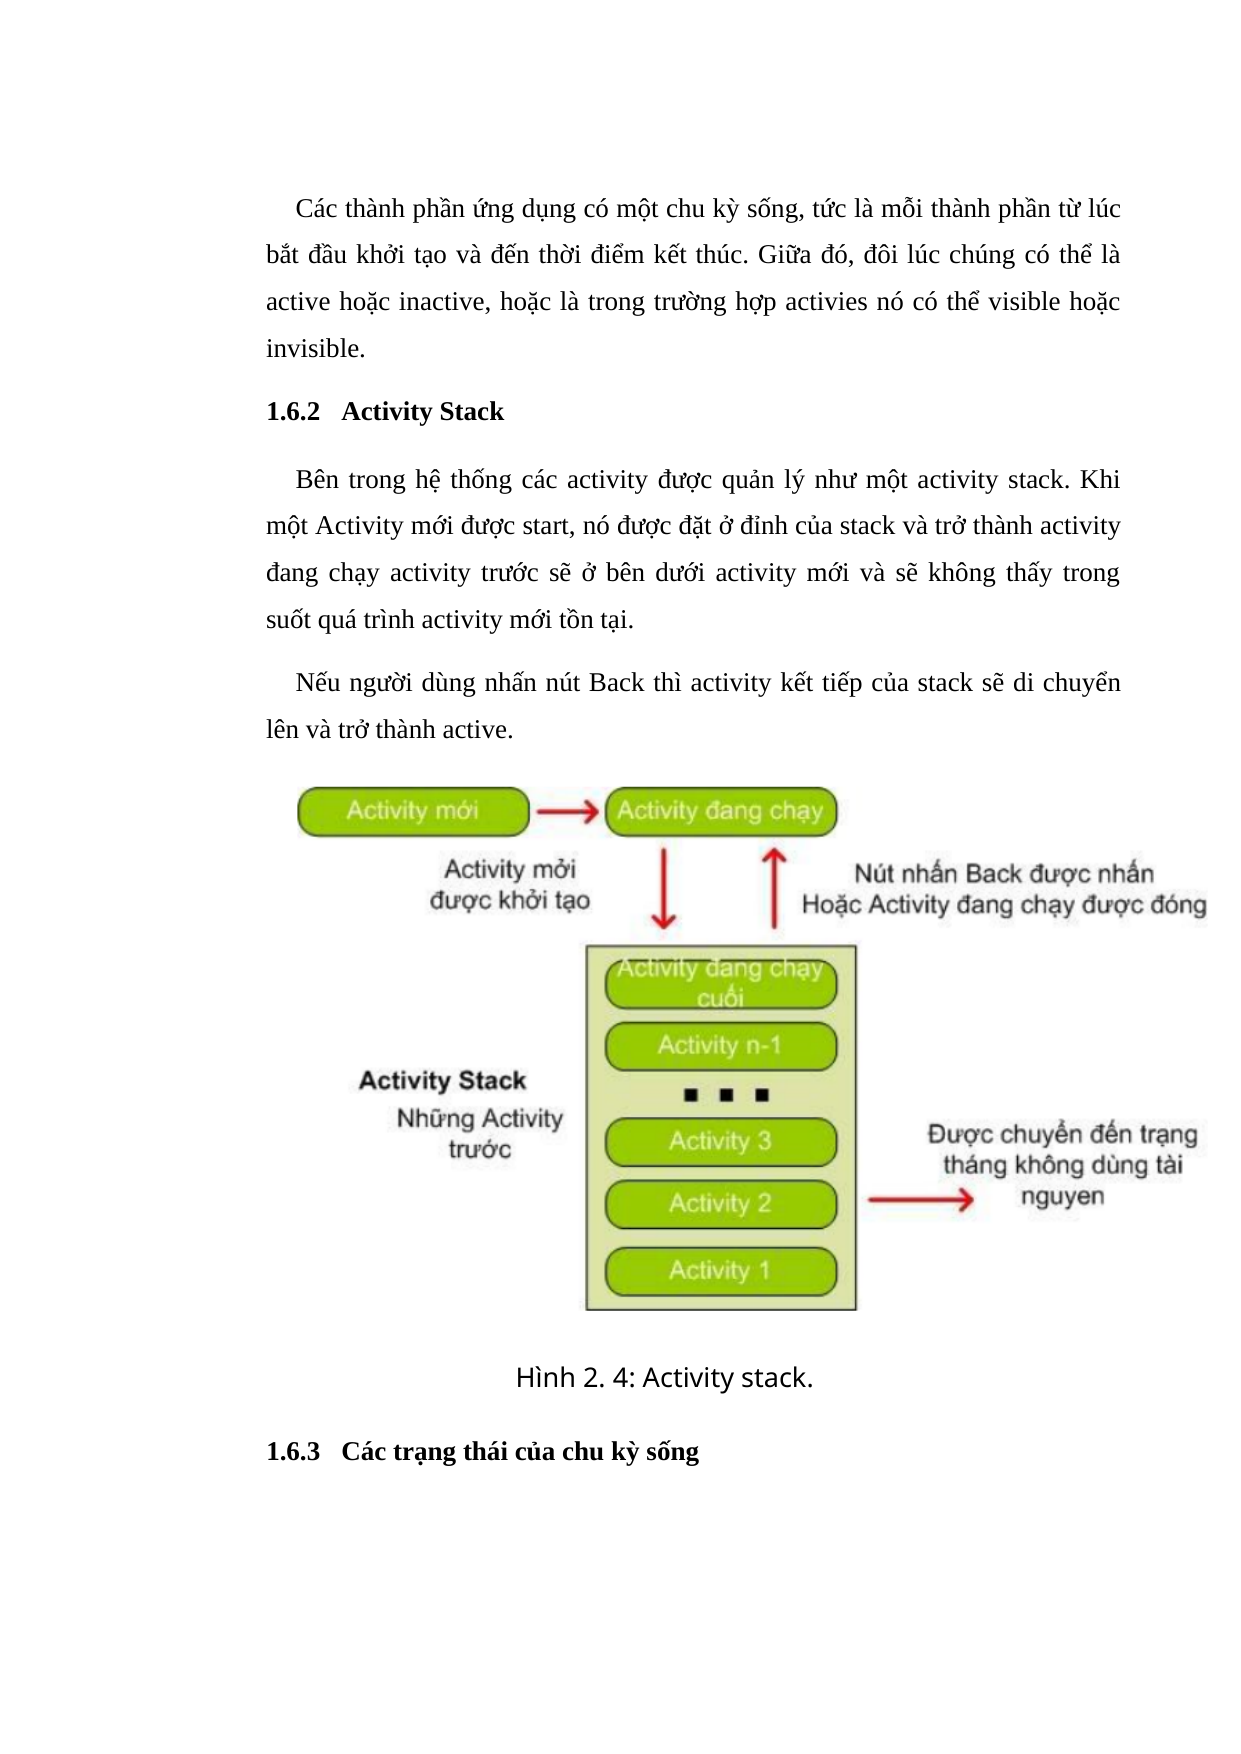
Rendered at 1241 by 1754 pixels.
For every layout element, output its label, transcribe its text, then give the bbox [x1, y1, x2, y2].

text Nếu người dùng nhấn nút Back thì activity kết tiếp của stack sẽ di chuyển lên và trở thành active. [266, 666, 1122, 744]
list Các trạng thái của chu kỳ sống [266, 1435, 1122, 1466]
picture [281, 776, 1230, 1328]
text Các thành phần ứng dụng có một chu kỳ sống, tức là mỗi thành phần từ lúc bắt đầu khởi tạo và đến thời điểm kết thúc. Giữa đó, đôi lúc chúng có thể là active hoặc inactive, hoặc là trong trường hợp activies nó có thể visible hoặc invisible. [266, 192, 1122, 363]
text Hình 2. 4: Activity stack. [207, 1358, 1122, 1395]
text Bên trong hệ thống các activity được quản lý như một activity stack. Khi một Activity mới được start, nó được đặt ở đỉnh của stack và trở thành activity đang chạy activity trước sẽ ở bên dưới activity mới và sẽ không thấy trong suốt quá trình activity mới tồn tại. [266, 463, 1122, 634]
list Activity Stack [266, 395, 1122, 426]
